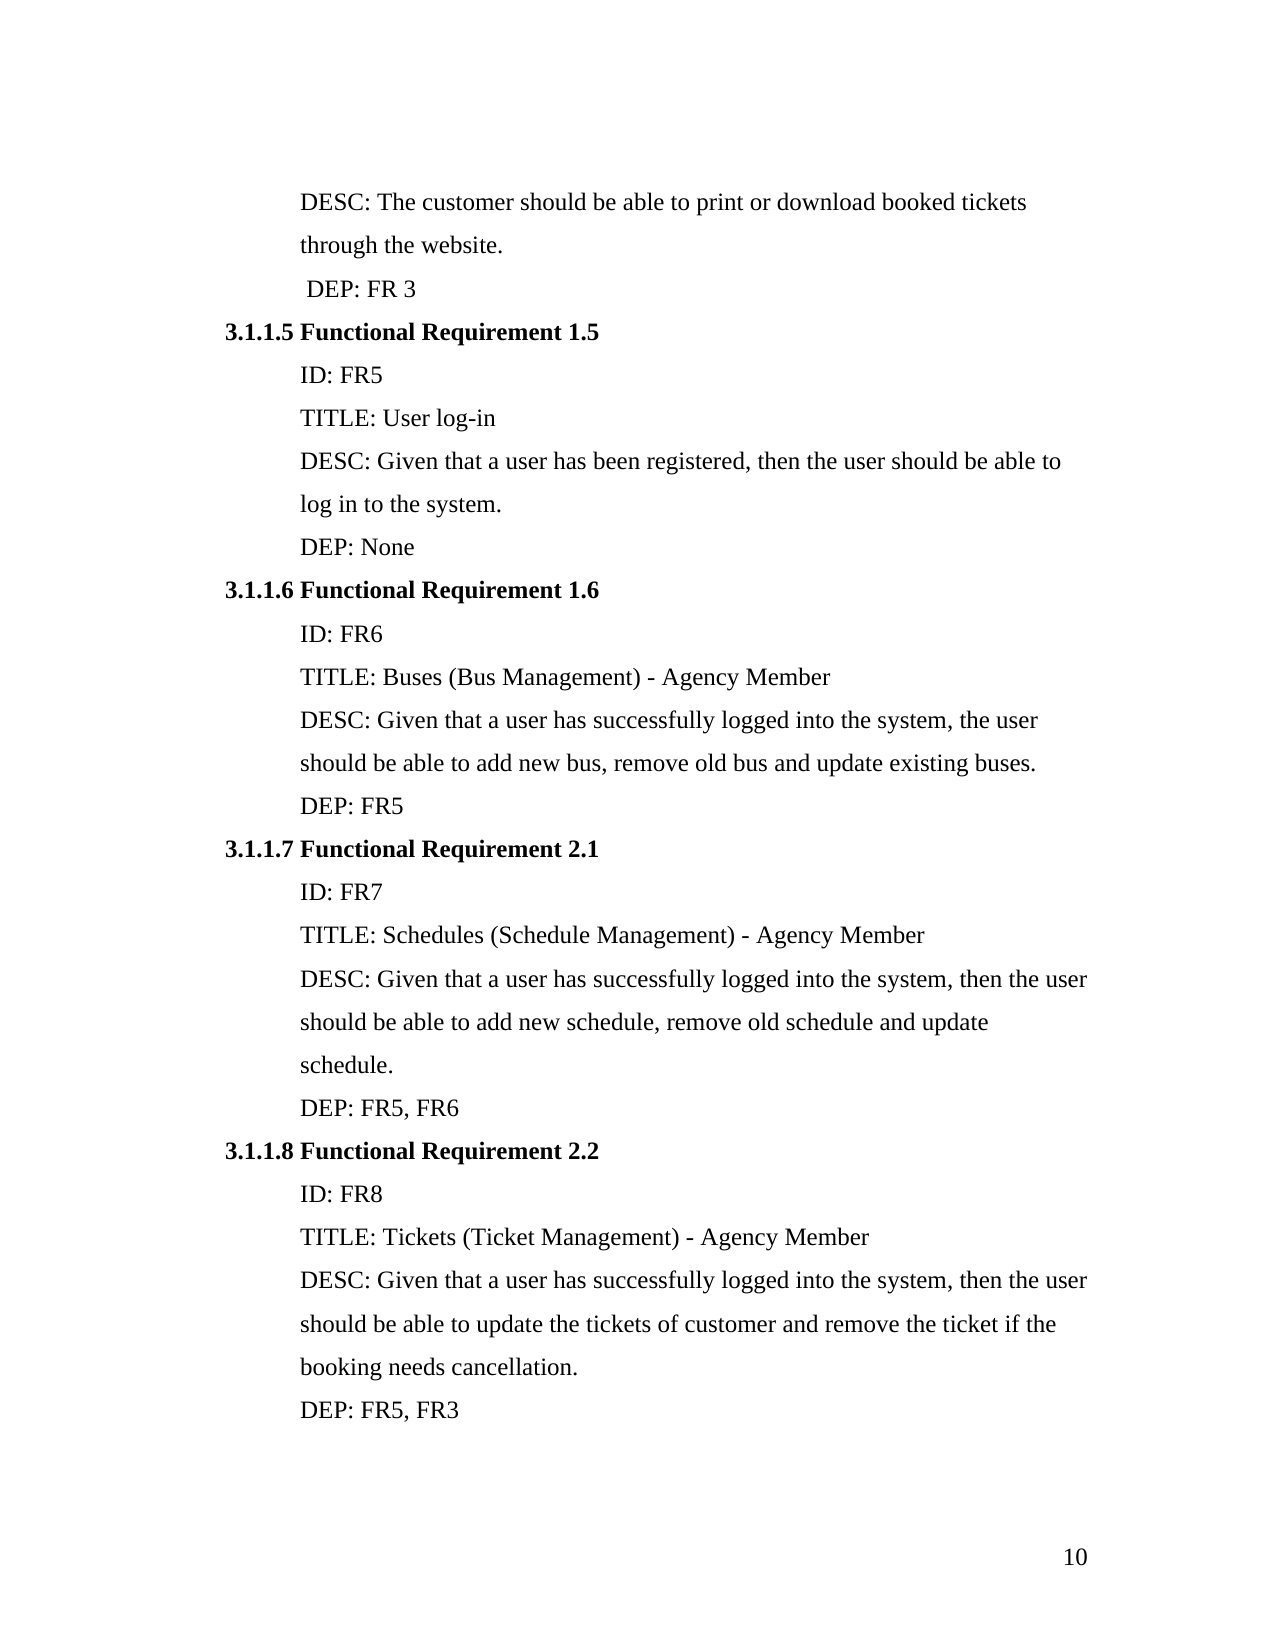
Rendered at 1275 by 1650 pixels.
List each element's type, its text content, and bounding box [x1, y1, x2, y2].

text DESC: Given that a user has successfully logged into the system, the user should be able to add new bus, remove old bus and update existing buses. [300, 705, 1087, 777]
text DEP: FR5, FR6 [300, 1093, 1087, 1122]
text DESC: Given that a user has successfully logged into the system, then the user should be able to add new schedule, remove old schedule and update schedule. [300, 964, 1087, 1079]
text DEP: FR 3 [300, 274, 1087, 302]
text DEP: FR5 [300, 791, 1087, 820]
text DESC: Given that a user has been registered, then the user should be able to log in to the system. [300, 446, 1087, 518]
text 3.1.1.8 Functional Requirement 2.2 [225, 1136, 1087, 1165]
text 3.1.1.7 Functional Requirement 2.1 [225, 834, 1087, 863]
text TITLE: Tickets (Ticket Management) - Agency Member [300, 1222, 1087, 1251]
text ID: FR6 [300, 619, 1087, 647]
text DESC: Given that a user has successfully logged into the system, then the user should be able to update the tickets of customer and remove the ticket if the booking needs cancellation. [300, 1266, 1087, 1381]
text ID: FR8 [300, 1179, 1087, 1208]
text ID: FR7 [300, 877, 1087, 906]
text TITLE: Schedules (Schedule Management) - Agency Member [300, 921, 1087, 949]
text ID: FR5 [300, 360, 1087, 389]
text 3.1.1.6 Functional Requirement 1.6 [225, 576, 1087, 604]
text DEP: FR5, FR3 [300, 1395, 1087, 1424]
text TITLE: User log-in [300, 403, 1087, 432]
text DESC: The customer should be able to print or download booked tickets through the website. [300, 187, 1087, 259]
text DEP: None [225, 532, 1087, 561]
text TITLE: Buses (Bus Management) - Agency Member [300, 662, 1087, 691]
text 3.1.1.5 Functional Requirement 1.5 [225, 317, 1087, 346]
